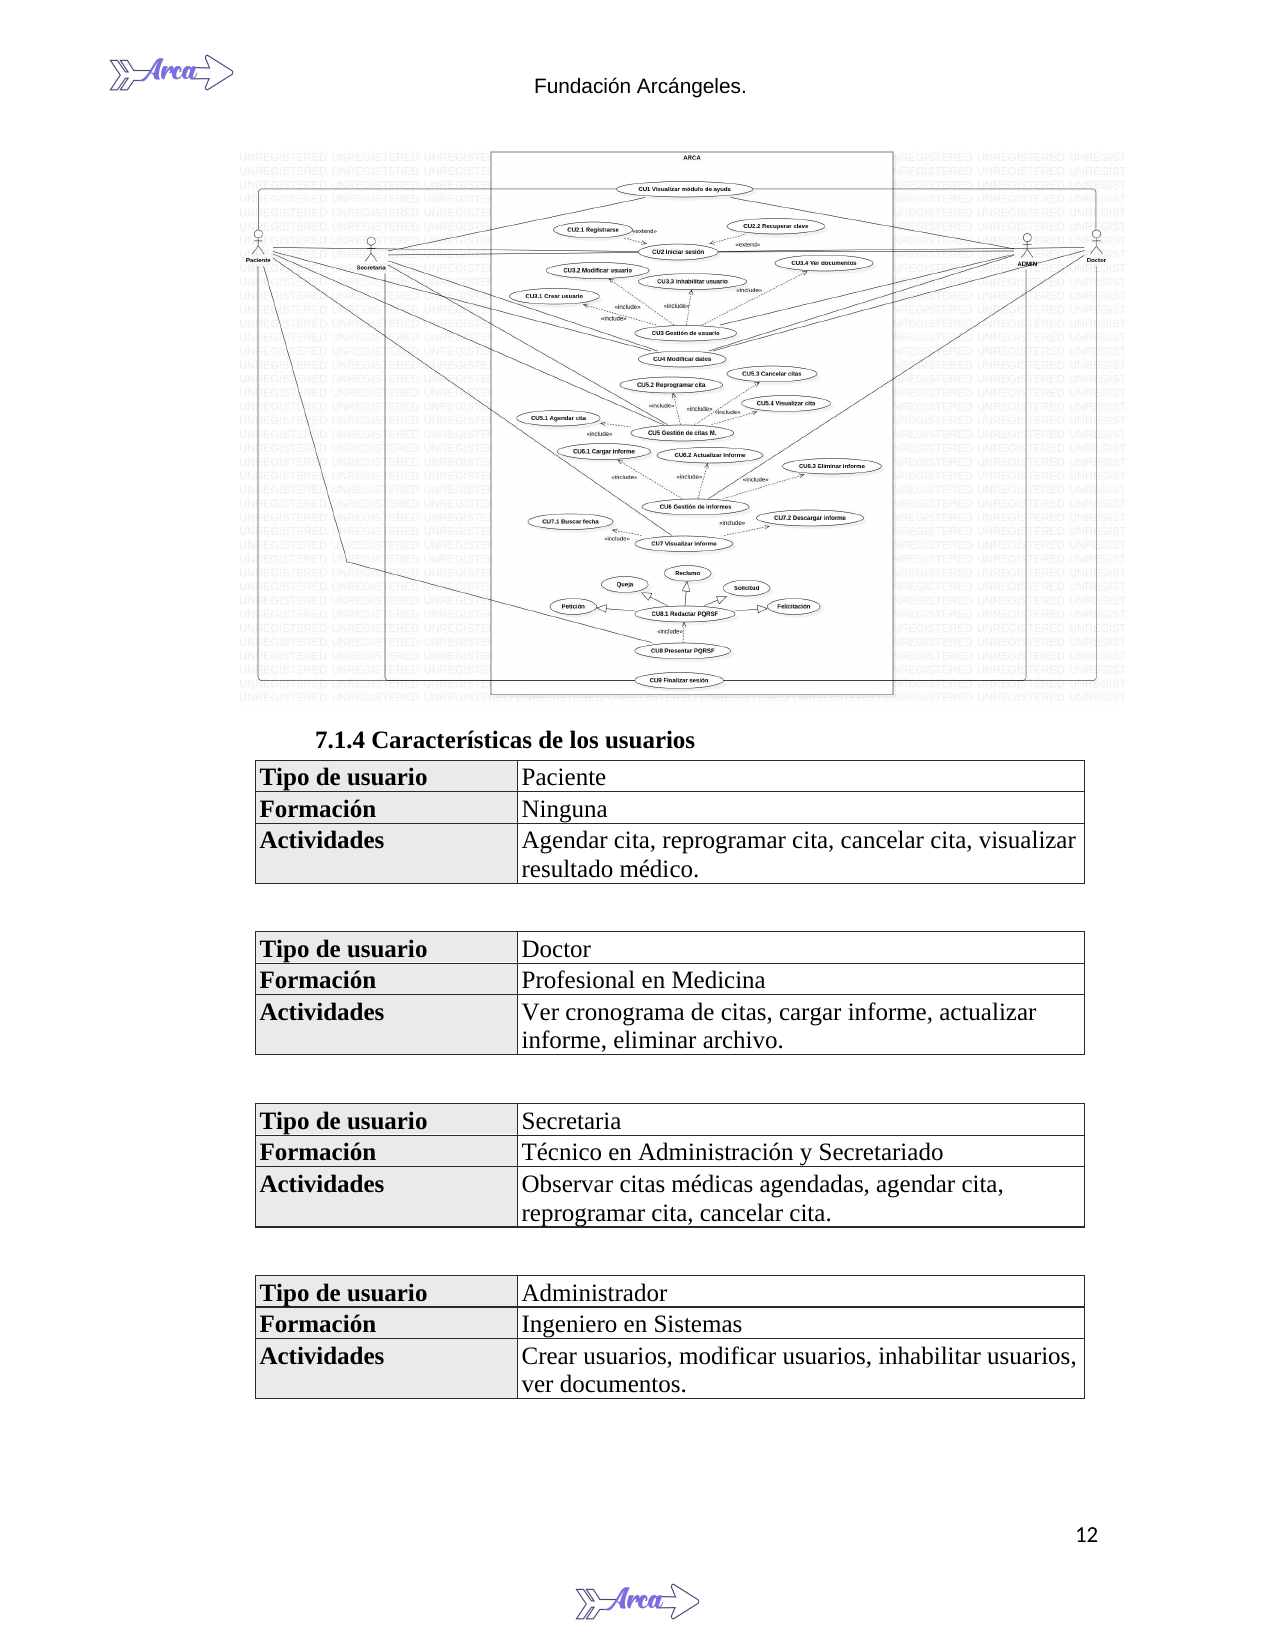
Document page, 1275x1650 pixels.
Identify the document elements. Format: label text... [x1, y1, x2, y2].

picture [572, 1580, 703, 1623]
table_header Doctor [518, 932, 1084, 962]
table_header Tipo de usuario [256, 761, 517, 791]
picture [239, 147, 1126, 713]
table_cell Agendar cita, reprogramar cita, cancelar cita, visualizar resultado médico. [518, 824, 1084, 883]
table_header Secretaria [518, 1104, 1084, 1134]
picture [106, 51, 237, 94]
table_cell Ver cronograma de citas, cargar informe, actualizar informe, eliminar archivo. [518, 995, 1084, 1054]
table_cell Formación [256, 792, 517, 823]
table_cell Observar citas médicas agendadas, agendar cita, reprogramar cita, cancelar cita. [518, 1167, 1084, 1226]
table_header Paciente [518, 761, 1084, 791]
table_header Tipo de usuario [256, 932, 517, 962]
table_cell Actividades [256, 824, 517, 883]
table_cell Técnico en Administración y Secretariado [518, 1136, 1084, 1166]
table_cell Ninguna [518, 792, 1084, 823]
table_cell Formación [256, 1136, 517, 1166]
table_cell Actividades [256, 995, 517, 1054]
table_cell Formación [256, 964, 517, 994]
table_cell Ingeniero en Sistemas [518, 1308, 1084, 1338]
table_cell Actividades [256, 1167, 517, 1226]
table_header Tipo de usuario [256, 1276, 517, 1306]
table_cell Actividades [256, 1339, 517, 1398]
table_cell Profesional en Medicina [518, 964, 1084, 994]
table_cell Formación [256, 1308, 517, 1338]
table_header Administrador [518, 1276, 1084, 1306]
subtitle 7.1.4 Características de los usuarios [315, 725, 1098, 753]
table_cell Crear usuarios, modificar usuarios, inhabilitar usuarios, ver documentos. [518, 1339, 1084, 1398]
table_header Tipo de usuario [256, 1104, 517, 1134]
